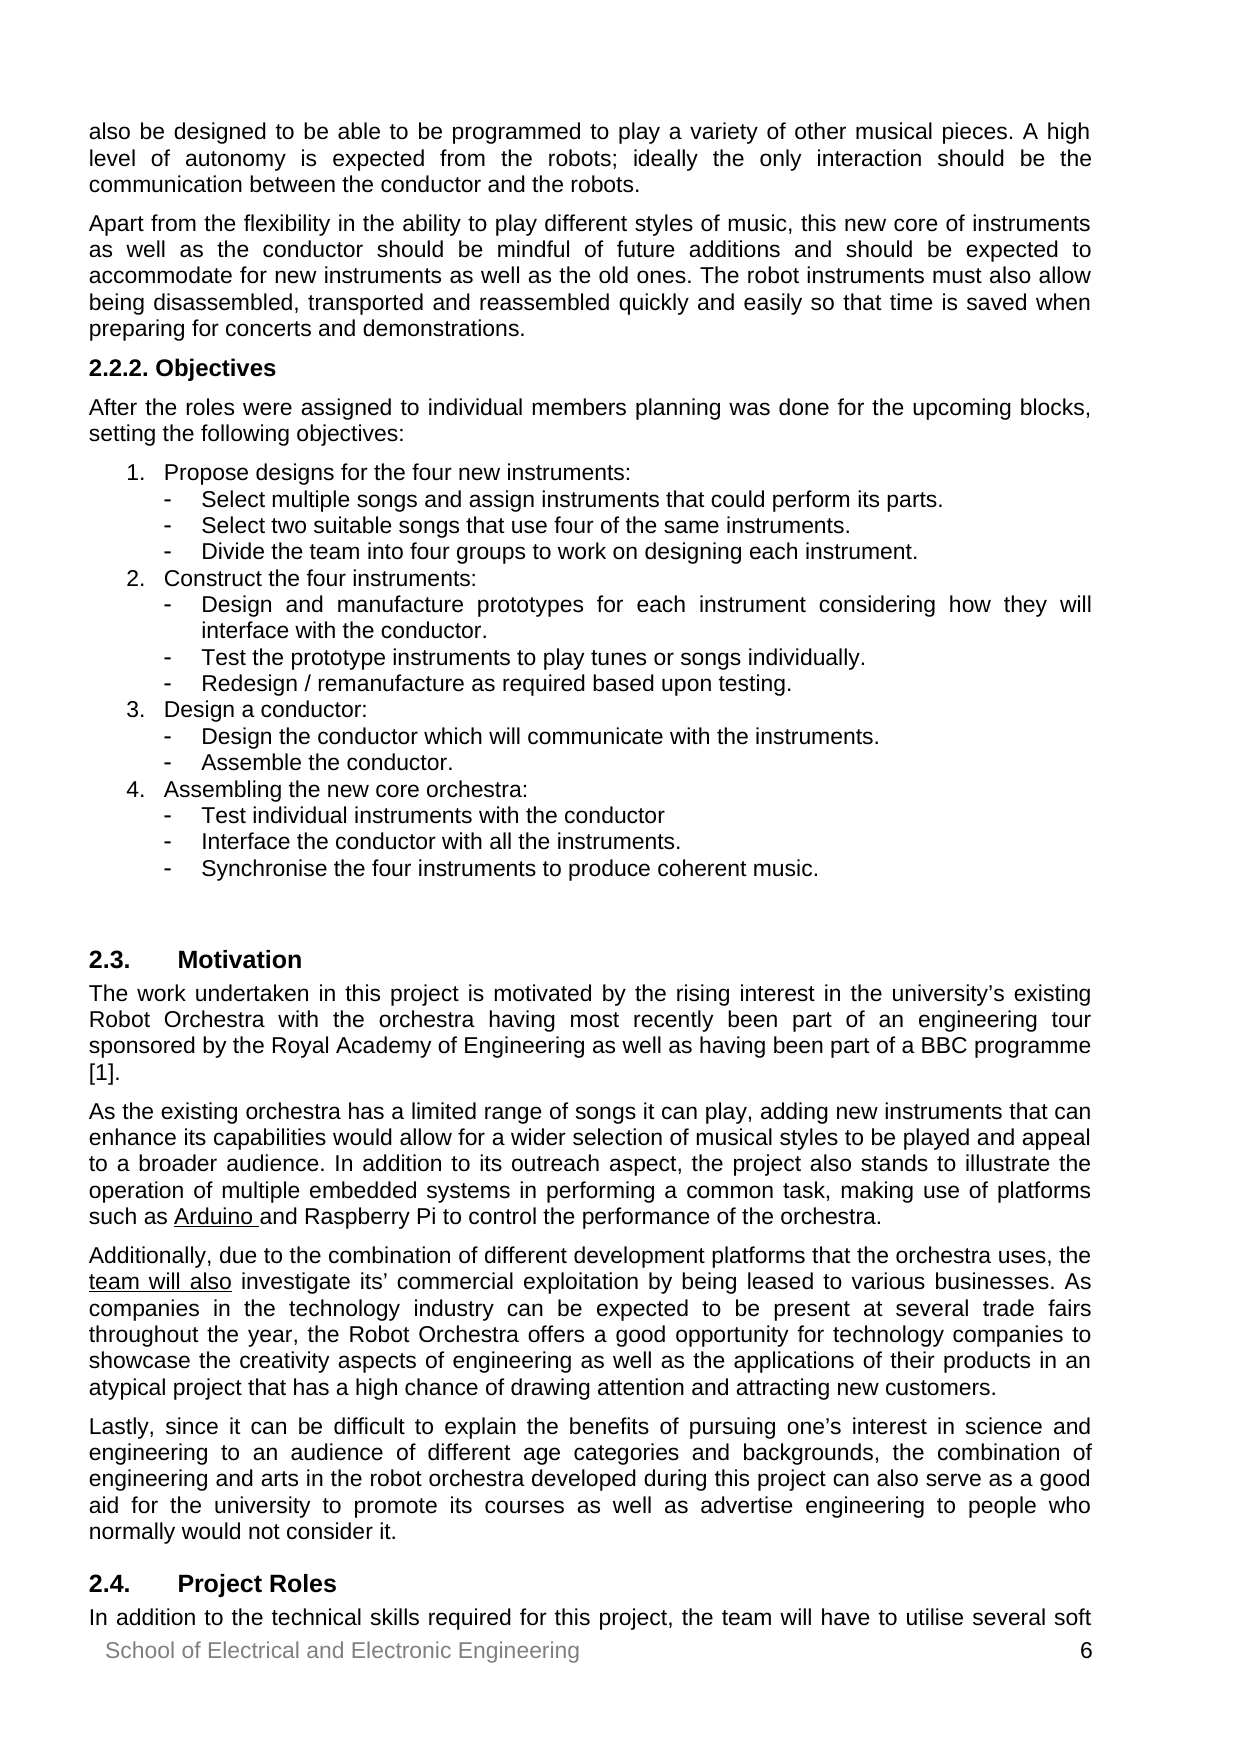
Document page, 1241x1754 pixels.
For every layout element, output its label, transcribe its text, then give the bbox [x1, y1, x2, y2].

list Test the prototype instruments to play tunes or songs individually. [164, 644, 1092, 670]
text The work undertaken in this project is motivated by the rising interest in the university’s existing Robot Orchestra with the orchestra having most recently been part of an engineering tour sponsored by the Royal Academy of Engineering as well as having been part of a BBC programme [1]. [89, 980, 1092, 1085]
text 2.2.2. Objectives [89, 354, 1092, 382]
list Design and manufacture prototypes for each instrument considering how they will interface with the conductor. [164, 591, 1092, 644]
list Assembling the new core orchestra: [126, 776, 1092, 802]
text Lastly, since it can be difficult to explain the benefits of pursuing one’s interest in science and engineering to an audience of different age categories and backgrounds, the combination of engineering and arts in the robot orchestra developed during this project can also serve as a good aid for the university to promote its courses as well as advertise engineering to people who normally would not consider it. [89, 1413, 1092, 1544]
list Select two suitable songs that use four of the same instruments. [164, 512, 1092, 538]
list Redesign / remanufacture as required based upon testing. [164, 670, 1092, 696]
text Apart from the flexibility in the ability to play different styles of music, this new core of instruments as well as the conductor should be mindful of future additions and should be expected to accommodate for new instruments as well as the old ones. The robot instruments must also allow being disassembled, transported and reassembled quickly and easily so that time is saved when preparing for concerts and demonstrations. [89, 210, 1092, 341]
list Propose designs for the four new instruments: [126, 459, 1092, 486]
text As the existing orchestra has a limited range of songs it can play, adding new instruments that can enhance its capabilities would allow for a wider selection of musical styles to be played and appeal to a broader audience. In addition to its outreach aspect, the project also stands to illustrate the operation of multiple embedded systems in performing a common task, making use of platforms such as Arduino and Raspberry Pi to control the performance of the orchestra. [89, 1098, 1092, 1229]
list Divide the team into four groups to work on designing each instrument. [164, 538, 1092, 565]
list Synchronise the four instruments to produce coherent music. [164, 854, 1092, 881]
list Assemble the conductor. [164, 749, 1092, 776]
subtitle Motivation [89, 945, 1092, 973]
list Test individual instruments with the conductor [164, 802, 1092, 828]
text Additionally, due to the combination of different development platforms that the orchestra uses, the team will also investigate its’ commercial exploitation by being leased to various businesses. As companies in the technology industry can be expected to be present at several trade fairs throughout the year, the Robot Orchestra offers a good opportunity for technology companies to showcase the creativity aspects of engineering as well as the applications of their products in an atypical project that has a high chance of drawing attention and attracting new customers. [89, 1242, 1092, 1400]
list Design the conductor which will communicate with the instruments. [164, 723, 1092, 749]
list Construct the four instruments: [126, 565, 1092, 591]
subtitle Project Roles [89, 1569, 1092, 1598]
list Interface the conductor with all the instruments. [164, 828, 1092, 854]
text After the roles were assigned to individual members planning was done for the upcoming blocks, setting the following objectives: [89, 394, 1092, 447]
list Select multiple songs and assign instruments that could perform its parts. [164, 486, 1092, 512]
list Design a conductor: [126, 696, 1092, 723]
